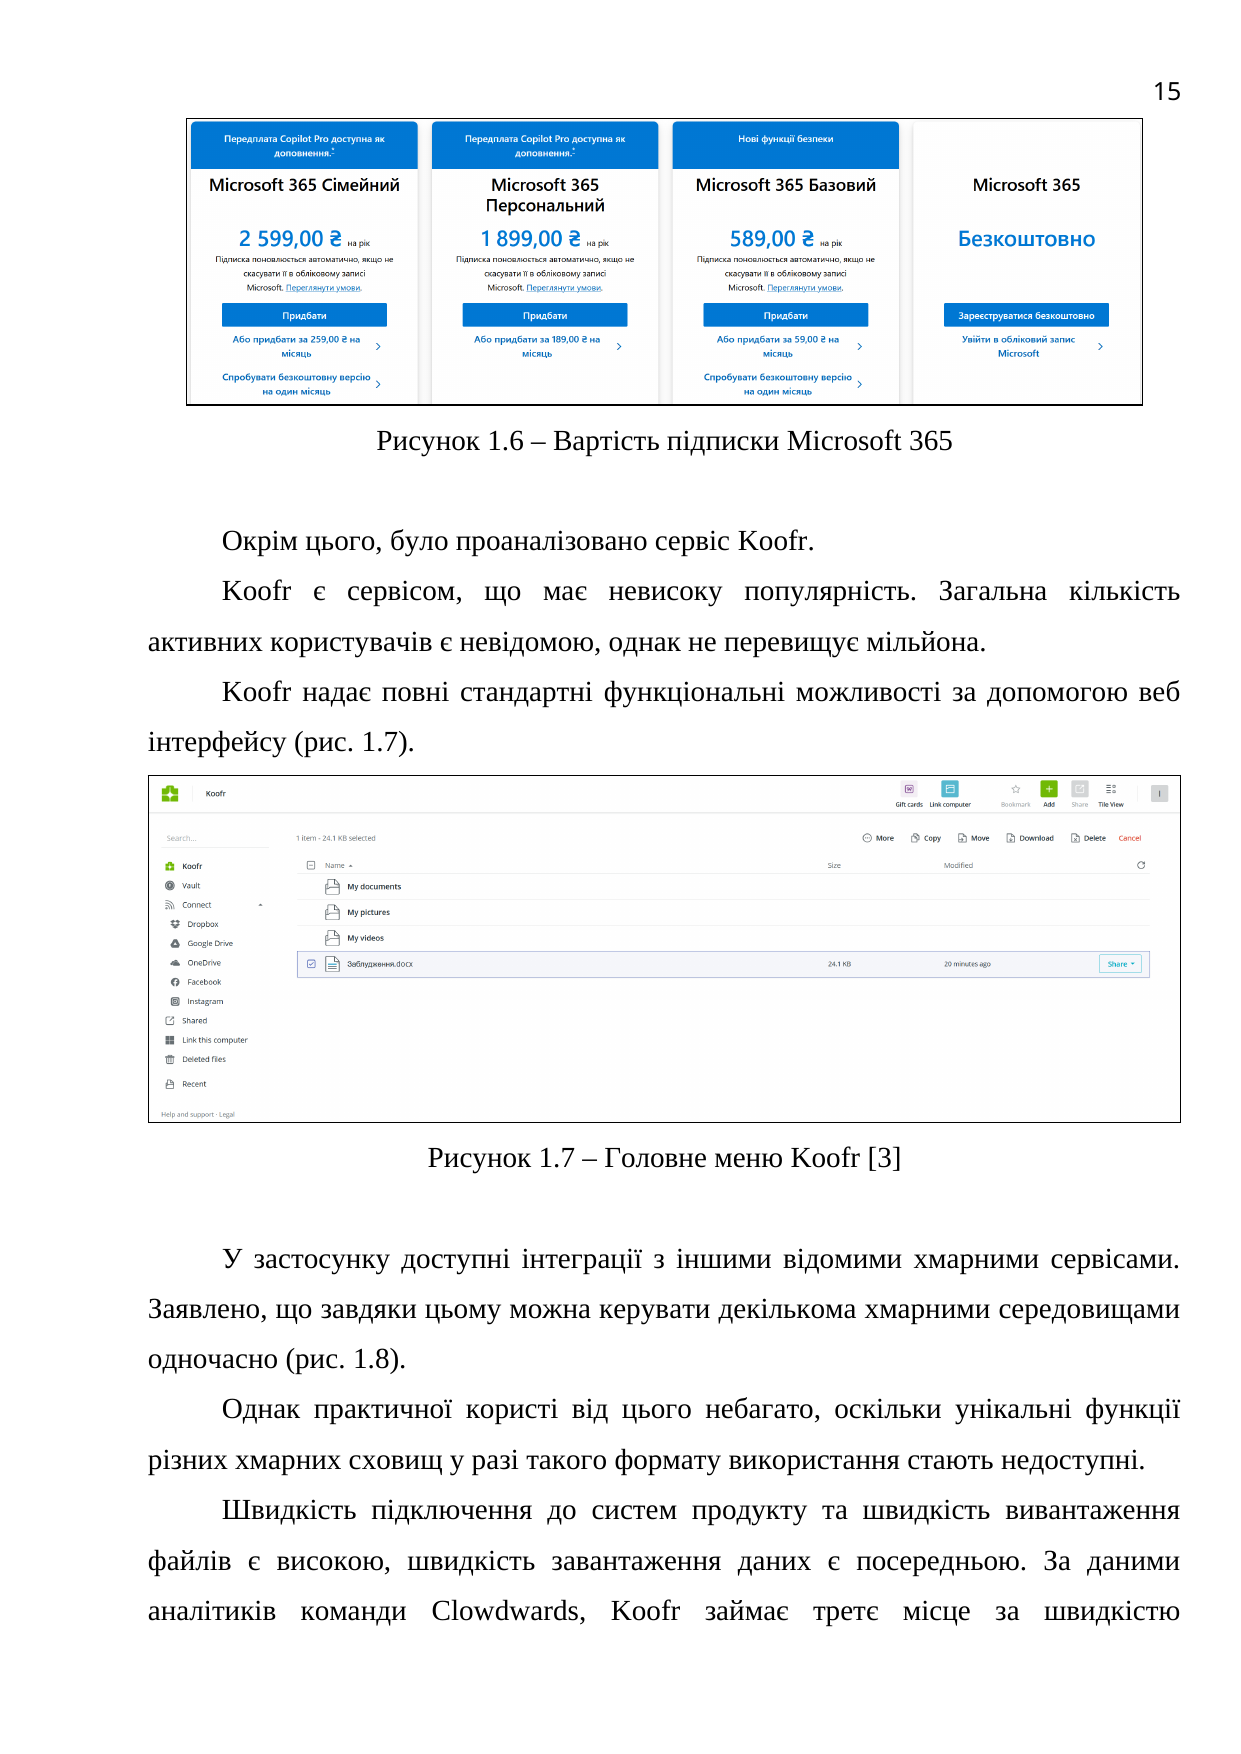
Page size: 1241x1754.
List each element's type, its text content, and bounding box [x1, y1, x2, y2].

picture [149, 776, 1180, 1122]
text У застосунку доступні інтеграції з іншими відомими хмарними сервісами. Заявлено, що завдяки цьому можна керувати декількома хмарними середовищами одночасно (рис. 1.8). [148, 1241, 1181, 1375]
text Окрім цього, було проаналізовано сервіс Koofr. [148, 523, 1181, 557]
text Koofr надає повні стандартні функціональні можливості за допомогою веб інтерфейсу (рис. 1.7). [148, 674, 1181, 758]
text Koofr є сервісом, що має невисоку популярність. Загальна кількість активних користувачів є невідомою, однак не перевищує мільйона. [148, 573, 1181, 657]
picture [187, 119, 1142, 404]
text Однак практичної користі від цього небагато, оскільки унікальні функції різних хмарних сховищ у разі такого формату використання стають недоступні. [148, 1392, 1181, 1476]
text Рисунок 1.7 – Головне меню Koofr [3] [148, 1140, 1181, 1174]
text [148, 1492, 1181, 1626]
text Рисунок 1.6 – Вартість підписки Microsoft 365 [148, 423, 1181, 456]
